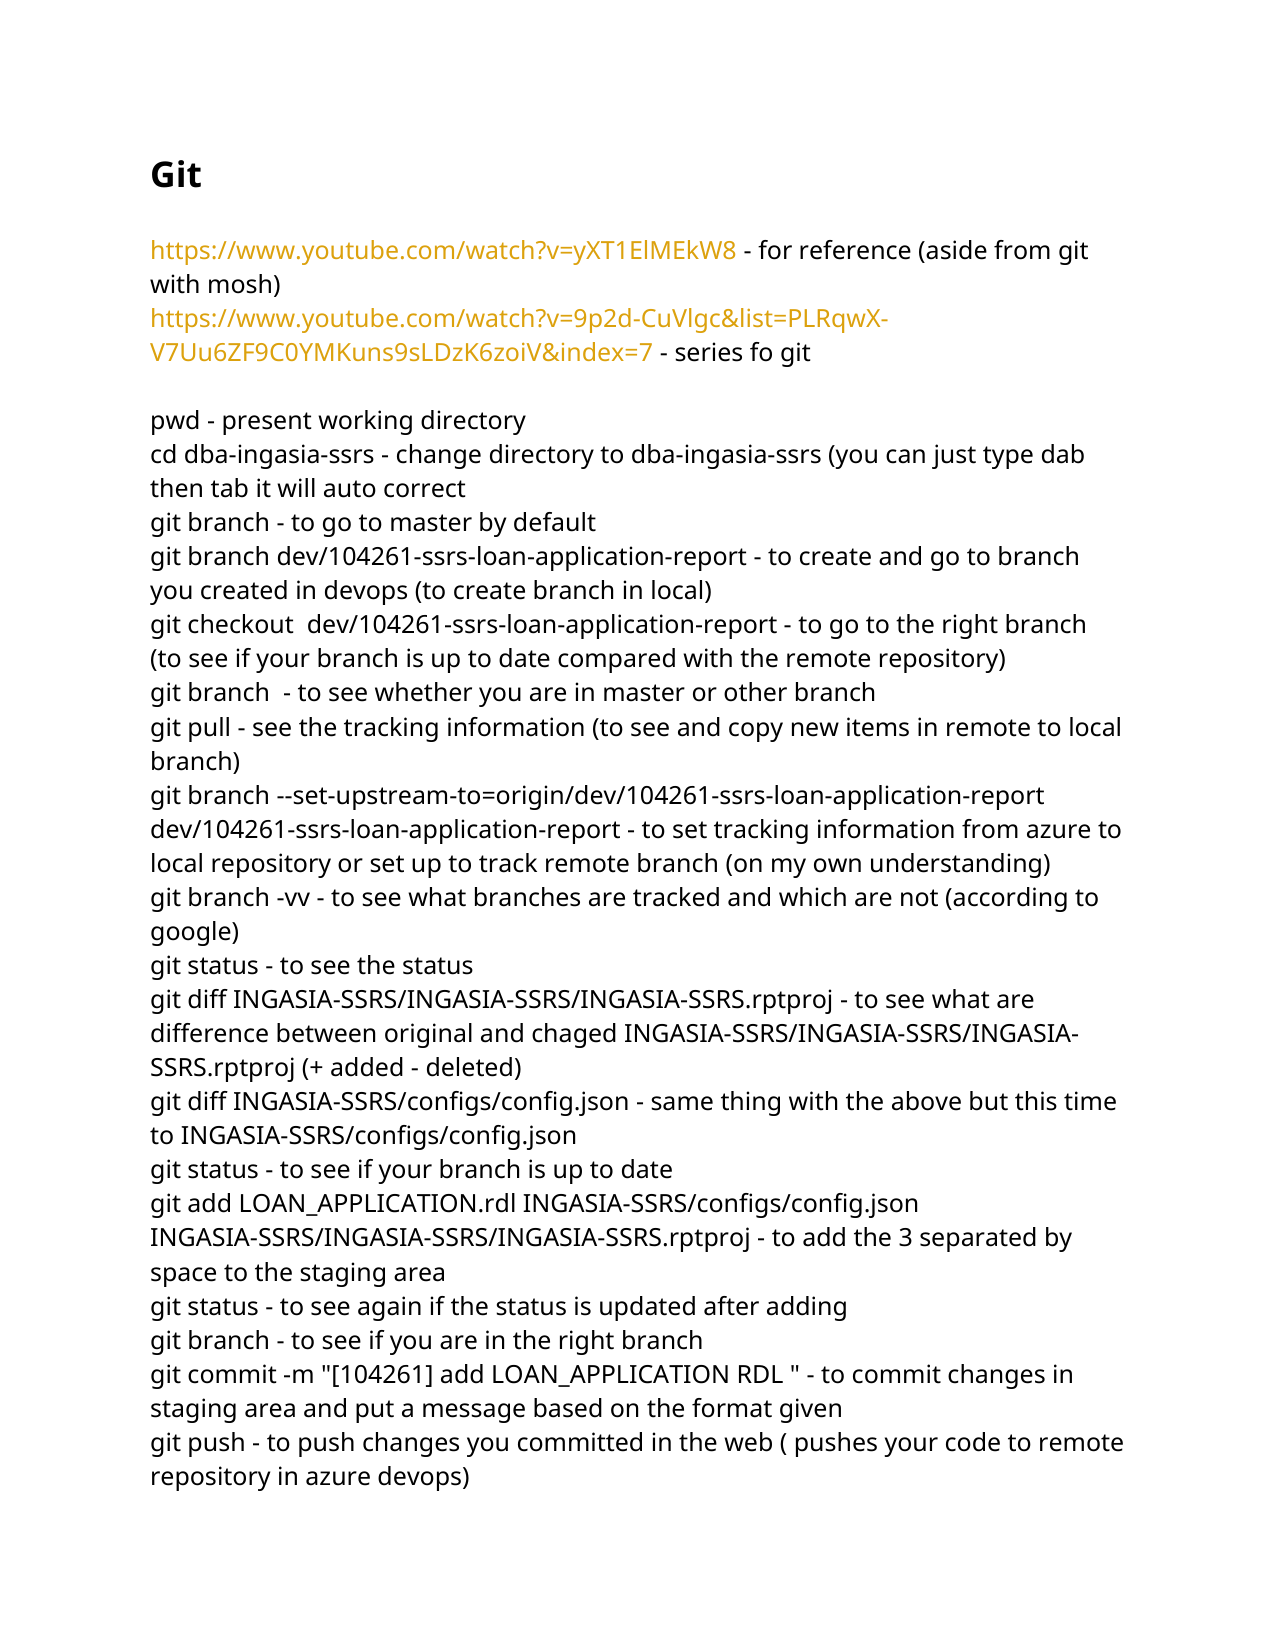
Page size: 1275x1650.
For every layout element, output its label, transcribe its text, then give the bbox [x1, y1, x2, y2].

text git checkout dev/104261-ssrs-loan-application-report - to go to the right branch (to see if your branch is up to date compared with the remote repository) [150, 607, 1125, 675]
text https://www.youtube.com/watch?v=yXT1ElMEkW8 - for reference (aside from git with mosh) [150, 232, 1125, 300]
text https://www.youtube.com/watch?v=9p2d-CuVlgc&list=PLRqwX-V7Uu6ZF9C0YMKuns9sLDzK6zoiV&index=7 - series fo git [150, 300, 1125, 368]
text pwd - present working directory [150, 403, 1125, 437]
text cd dba-ingasia-ssrs - change directory to dba-ingasia-ssrs (you can just type dab then tab it will auto correct [150, 437, 1125, 505]
text git branch -vv - to see what branches are tracked and which are not (according to google) [150, 879, 1125, 948]
text git status - to see again if the status is updated after adding [150, 1288, 1125, 1322]
text git push - to push changes you committed in the web ( pushes your code to remote repository in azure devops) [150, 1424, 1125, 1493]
text git status - to see the status [150, 948, 1125, 982]
text git commit -m "[104261] add LOAN_APPLICATION RDL " - to commit changes in staging area and put a message based on the format given [150, 1356, 1125, 1424]
text git branch - to see if you are in the right branch [150, 1322, 1125, 1356]
text git diff INGASIA-SSRS/configs/config.json - same thing with the above but this time to INGASIA-SSRS/configs/config.json [150, 1084, 1125, 1152]
text git pull - see the tracking information (to see and copy new items in remote to local branch) [150, 709, 1125, 777]
text Git [150, 150, 1125, 198]
text git add LOAN_APPLICATION.rdl INGASIA-SSRS/configs/config.json INGASIA-SSRS/INGASIA-SSRS/INGASIA-SSRS.rptproj - to add the 3 separated by space to the staging area [150, 1186, 1125, 1288]
text git branch - to go to master by default [150, 505, 1125, 539]
text git status - to see if your branch is up to date [150, 1152, 1125, 1186]
text git branch dev/104261-ssrs-loan-application-report - to create and go to branch you created in devops (to create branch in local) [150, 539, 1125, 607]
text git branch --set-upstream-to=origin/dev/104261-ssrs-loan-application-report dev/104261-ssrs-loan-application-report - to set tracking information from azure to local repository or set up to track remote branch (on my own understanding) [150, 777, 1125, 879]
text git diff INGASIA-SSRS/INGASIA-SSRS/INGASIA-SSRS.rptproj - to see what are difference between original and chaged INGASIA-SSRS/INGASIA-SSRS/INGASIA-SSRS.rptproj (+ added - deleted) [150, 982, 1125, 1084]
text git branch - to see whether you are in master or other branch [150, 675, 1125, 709]
